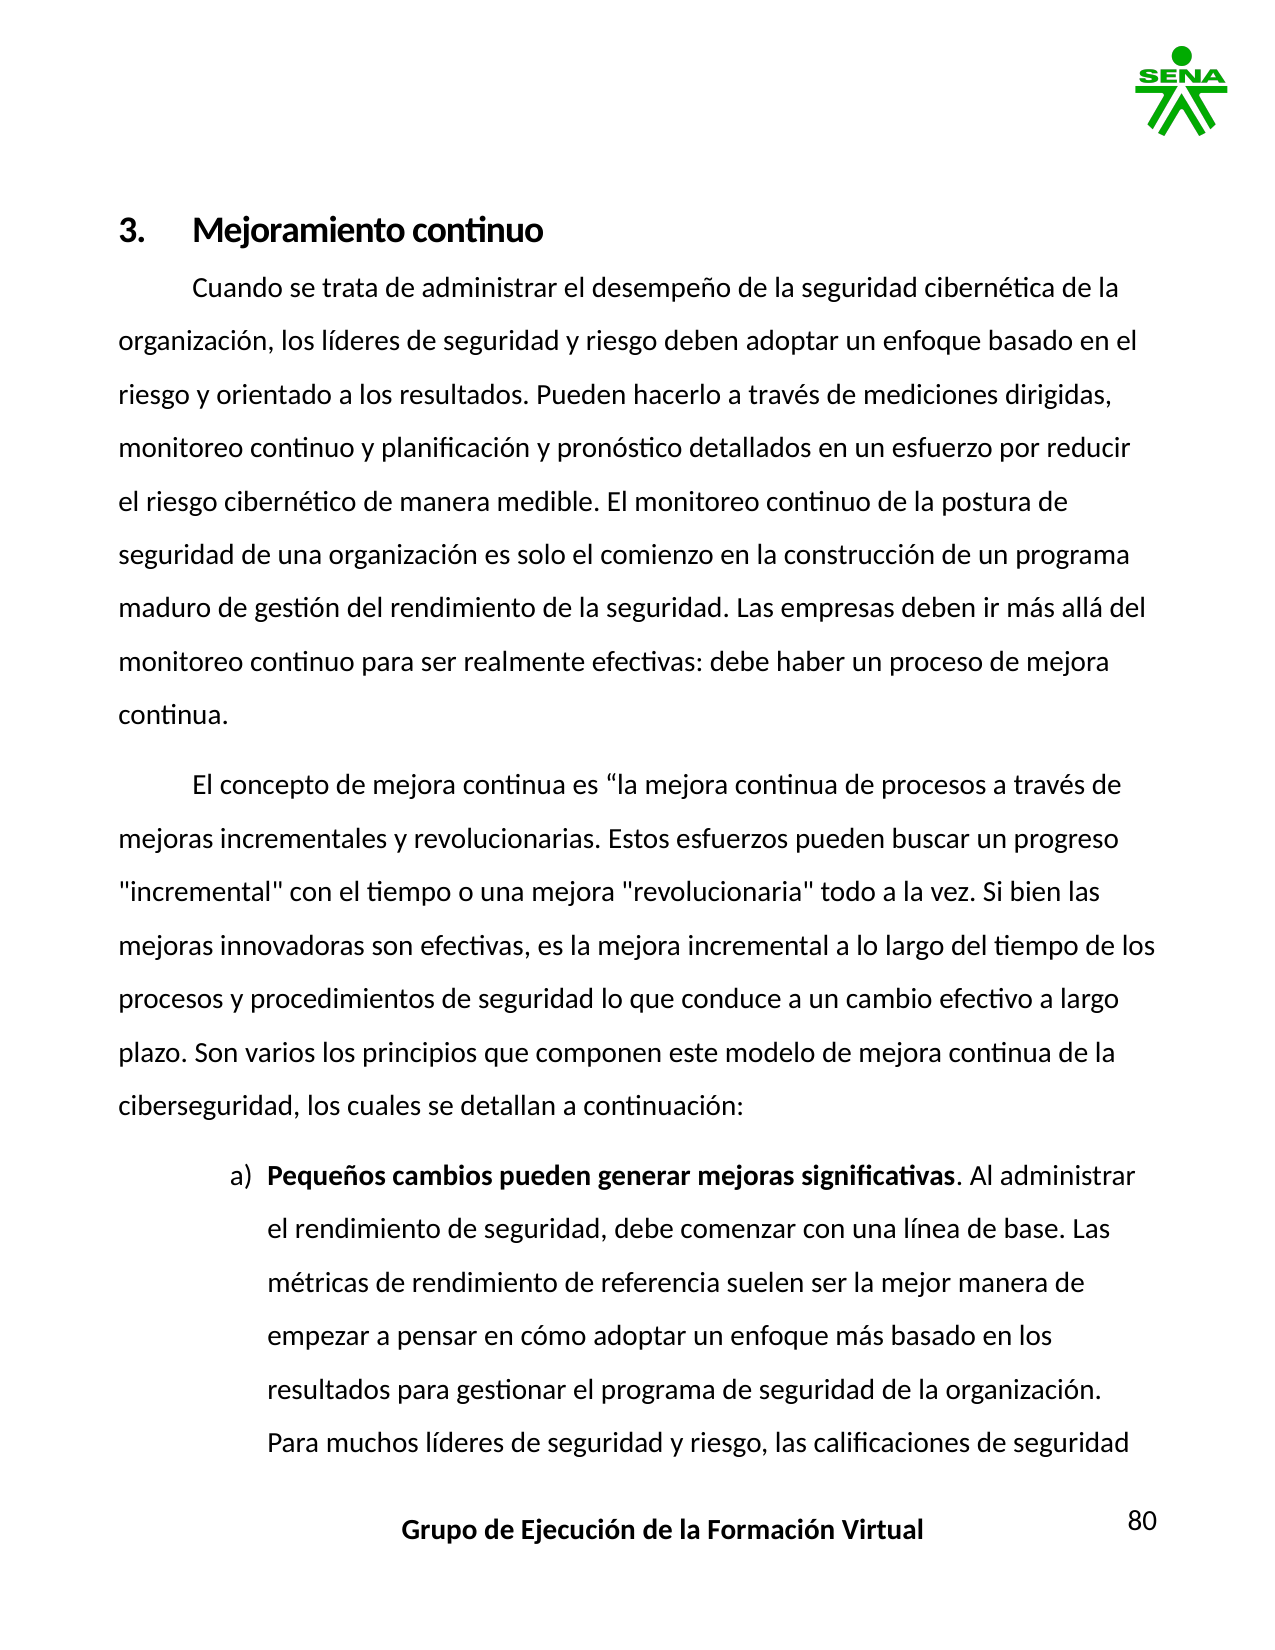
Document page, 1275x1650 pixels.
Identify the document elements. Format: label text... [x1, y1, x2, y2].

text El concepto de mejora continua es “la mejora continua de procesos a través de mejoras incrementales y revolucionarias. Estos esfuerzos pueden buscar un progreso "incremental" con el tiempo o una mejora "revolucionaria" todo a la vez. Si bien las mejoras innovadoras son efectivas, es la mejora incremental a lo largo del tiempo de los procesos y procedimientos de seguridad lo que conduce a un cambio efectivo a largo plazo. Son varios los principios que componen este modelo de mejora continua de la ciberseguridad, los cuales se detallan a continuación: [118, 766, 1157, 1123]
picture [1135, 46, 1228, 136]
subtitle Mejoramiento continuo [118, 206, 1157, 252]
text Cuando se trata de administrar el desempeño de la seguridad cibernética de la organización, los líderes de seguridad y riesgo deben adoptar un enfoque basado en el riesgo y orientado a los resultados. Pueden hacerlo a través de mediciones dirigidas, monitoreo continuo y planificación y pronóstico detallados en un esfuerzo por reducir el riesgo cibernético de manera medible. El monitoreo continuo de la postura de seguridad de una organización es solo el comienzo en la construcción de un programa maduro de gestión del rendimiento de la seguridad. Las empresas deben ir más allá del monitoreo continuo para ser realmente efectivas: debe haber un proceso de mejora continua. [118, 269, 1157, 732]
